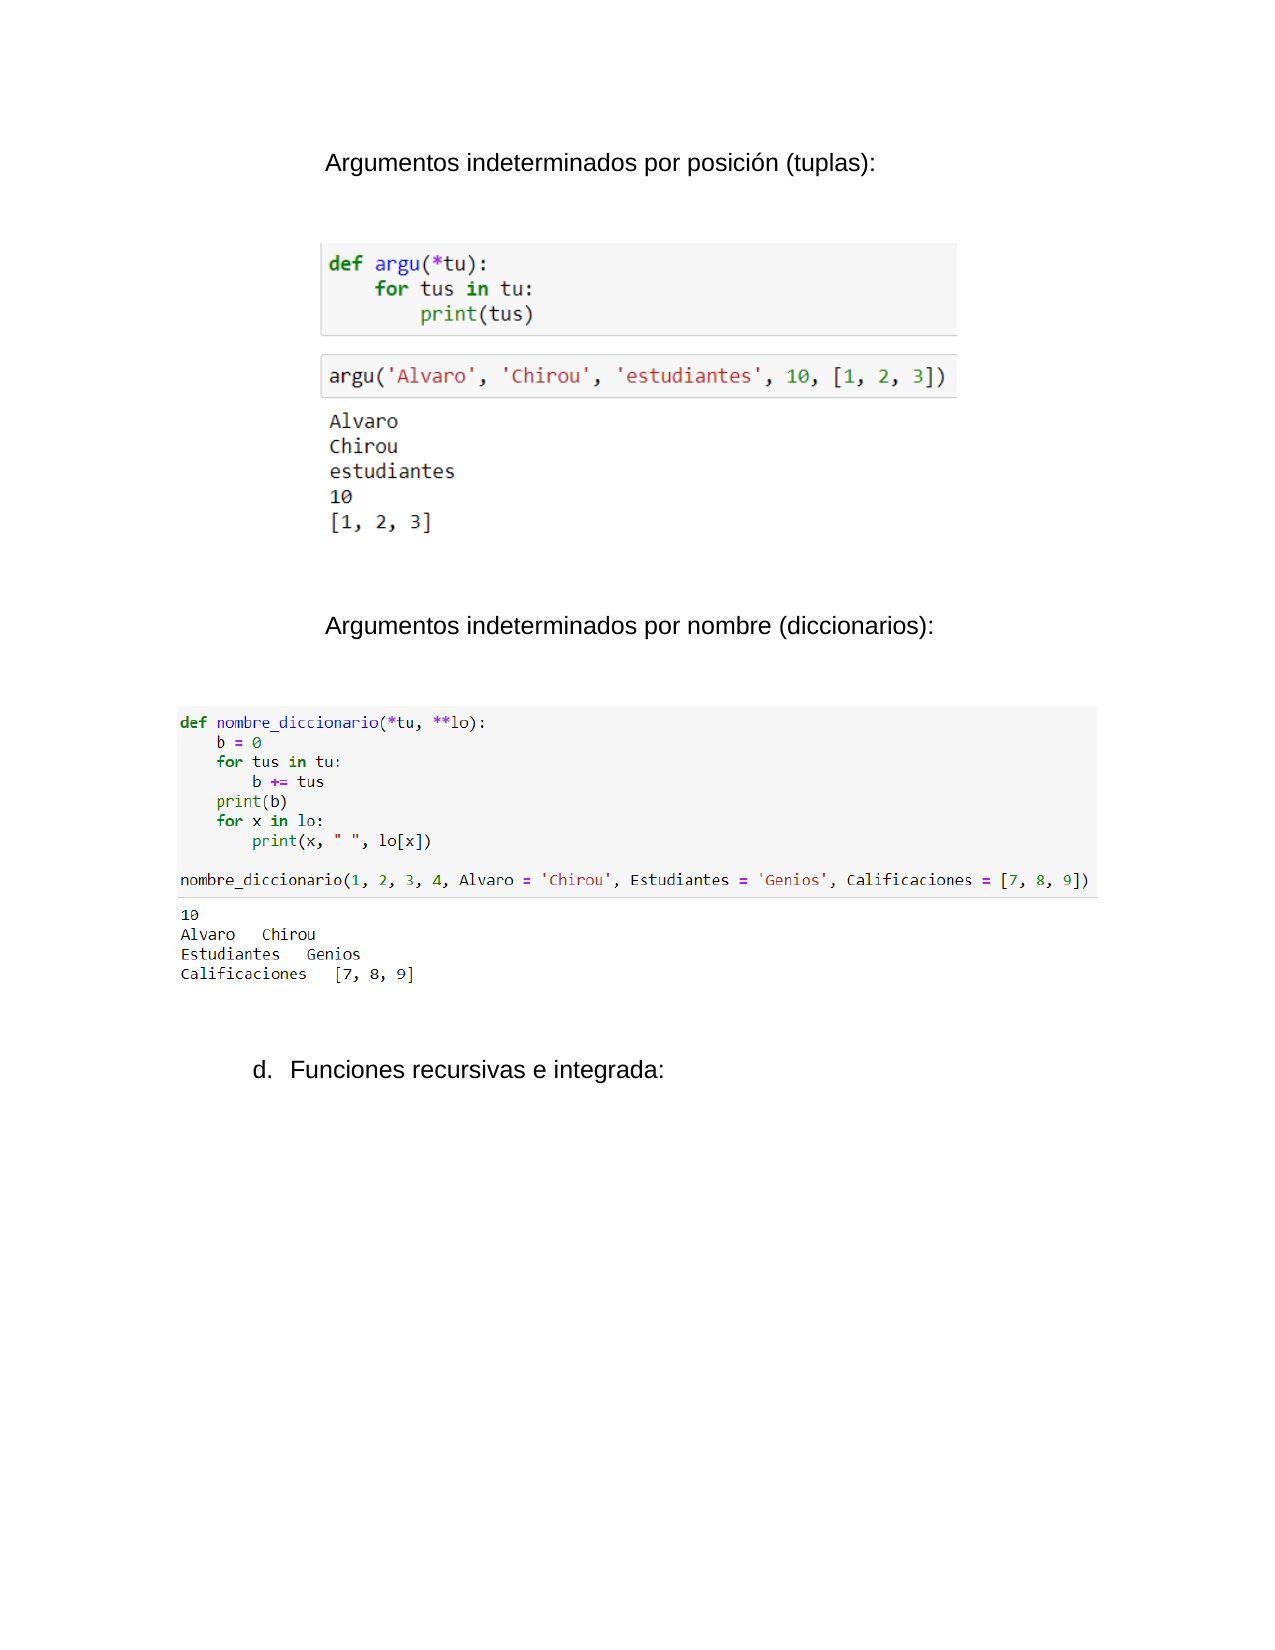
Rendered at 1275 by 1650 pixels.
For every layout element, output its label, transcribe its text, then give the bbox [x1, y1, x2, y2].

picture [177, 706, 1098, 989]
list Funciones recursivas e integrada: [252, 1055, 1098, 1084]
text Argumentos indeterminados por nombre (diccionarios): [177, 611, 1098, 639]
picture [317, 243, 958, 545]
text Argumentos indeterminados por posición (tuplas): [177, 148, 1098, 176]
